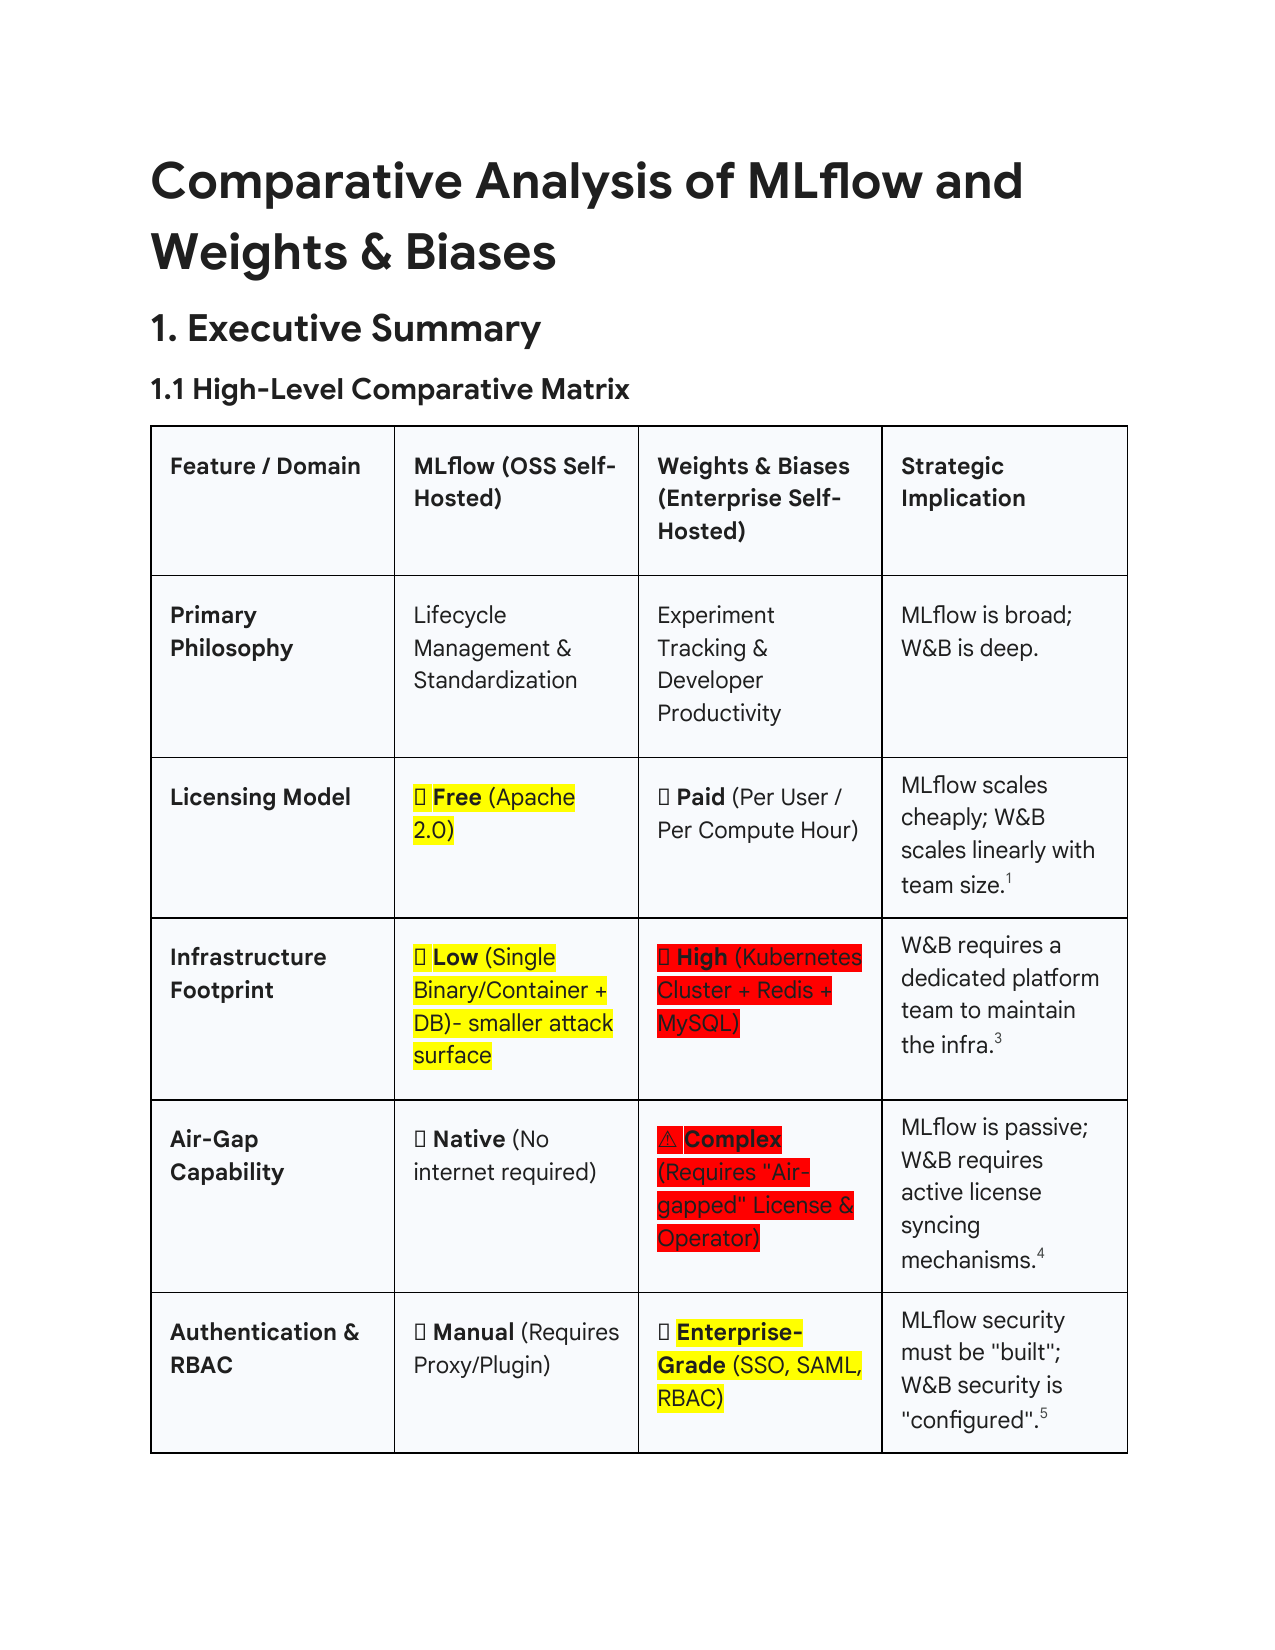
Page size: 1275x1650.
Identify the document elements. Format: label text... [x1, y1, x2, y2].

table_header Feature / Domain [152, 427, 394, 575]
table_cell ❌ Manual (Requires Proxy/Plugin) [395, 1293, 638, 1452]
table_header MLflow (OSS Self-Hosted) [395, 427, 638, 575]
table_cell Authentication & RBAC [152, 1293, 394, 1452]
table_cell MLflow is broad; W&B is deep. [883, 576, 1127, 757]
table_cell Lifecycle Management & Standardization [395, 576, 638, 757]
table_cell Infrastructure Footprint [152, 919, 394, 1099]
table_cell W&B requires a dedicated platform team to maintain the infra.3 [883, 919, 1127, 1099]
table_cell ✅ Enterprise-Grade (SSO, SAML, RBAC) [639, 1293, 881, 1452]
subtitle Comparative Analysis of MLflow and Weights & Biases [150, 150, 1125, 284]
table_cell Licensing Model [152, 758, 394, 917]
table_cell ✅ Free (Apache 2.0) [395, 758, 638, 917]
table_cell ✅ Low (Single Binary/Container + DB)- smaller attack surface [395, 919, 638, 1099]
table_cell Primary Philosophy [152, 576, 394, 757]
table_cell MLflow scales cheaply; W&B scales linearly with team size.1 [883, 758, 1127, 917]
table_cell Experiment Tracking & Developer Productivity [639, 576, 881, 757]
table_header Weights & Biases (Enterprise Self-Hosted) [639, 427, 881, 575]
table_cell ❌ High (Kubernetes Cluster + Redis + MySQL) [639, 919, 881, 1099]
subtitle 1. Executive Summary [150, 305, 1125, 352]
table_cell MLflow is passive; W&B requires active license syncing mechanisms.4 [883, 1101, 1127, 1292]
table_cell Air-Gap Capability [152, 1101, 394, 1292]
table_cell ⚠️ Complex (Requires "Air-gapped" License & Operator) [639, 1101, 881, 1292]
subtitle 1.1 High-Level Comparative Matrix [150, 371, 1125, 408]
table_cell MLflow security must be "built"; W&B security is "configured".5 [883, 1293, 1127, 1452]
table_header Strategic Implication [883, 427, 1127, 575]
table_cell ❌ Paid (Per User / Per Compute Hour) [639, 758, 881, 917]
table_cell ✅ Native (No internet required) [395, 1101, 638, 1292]
